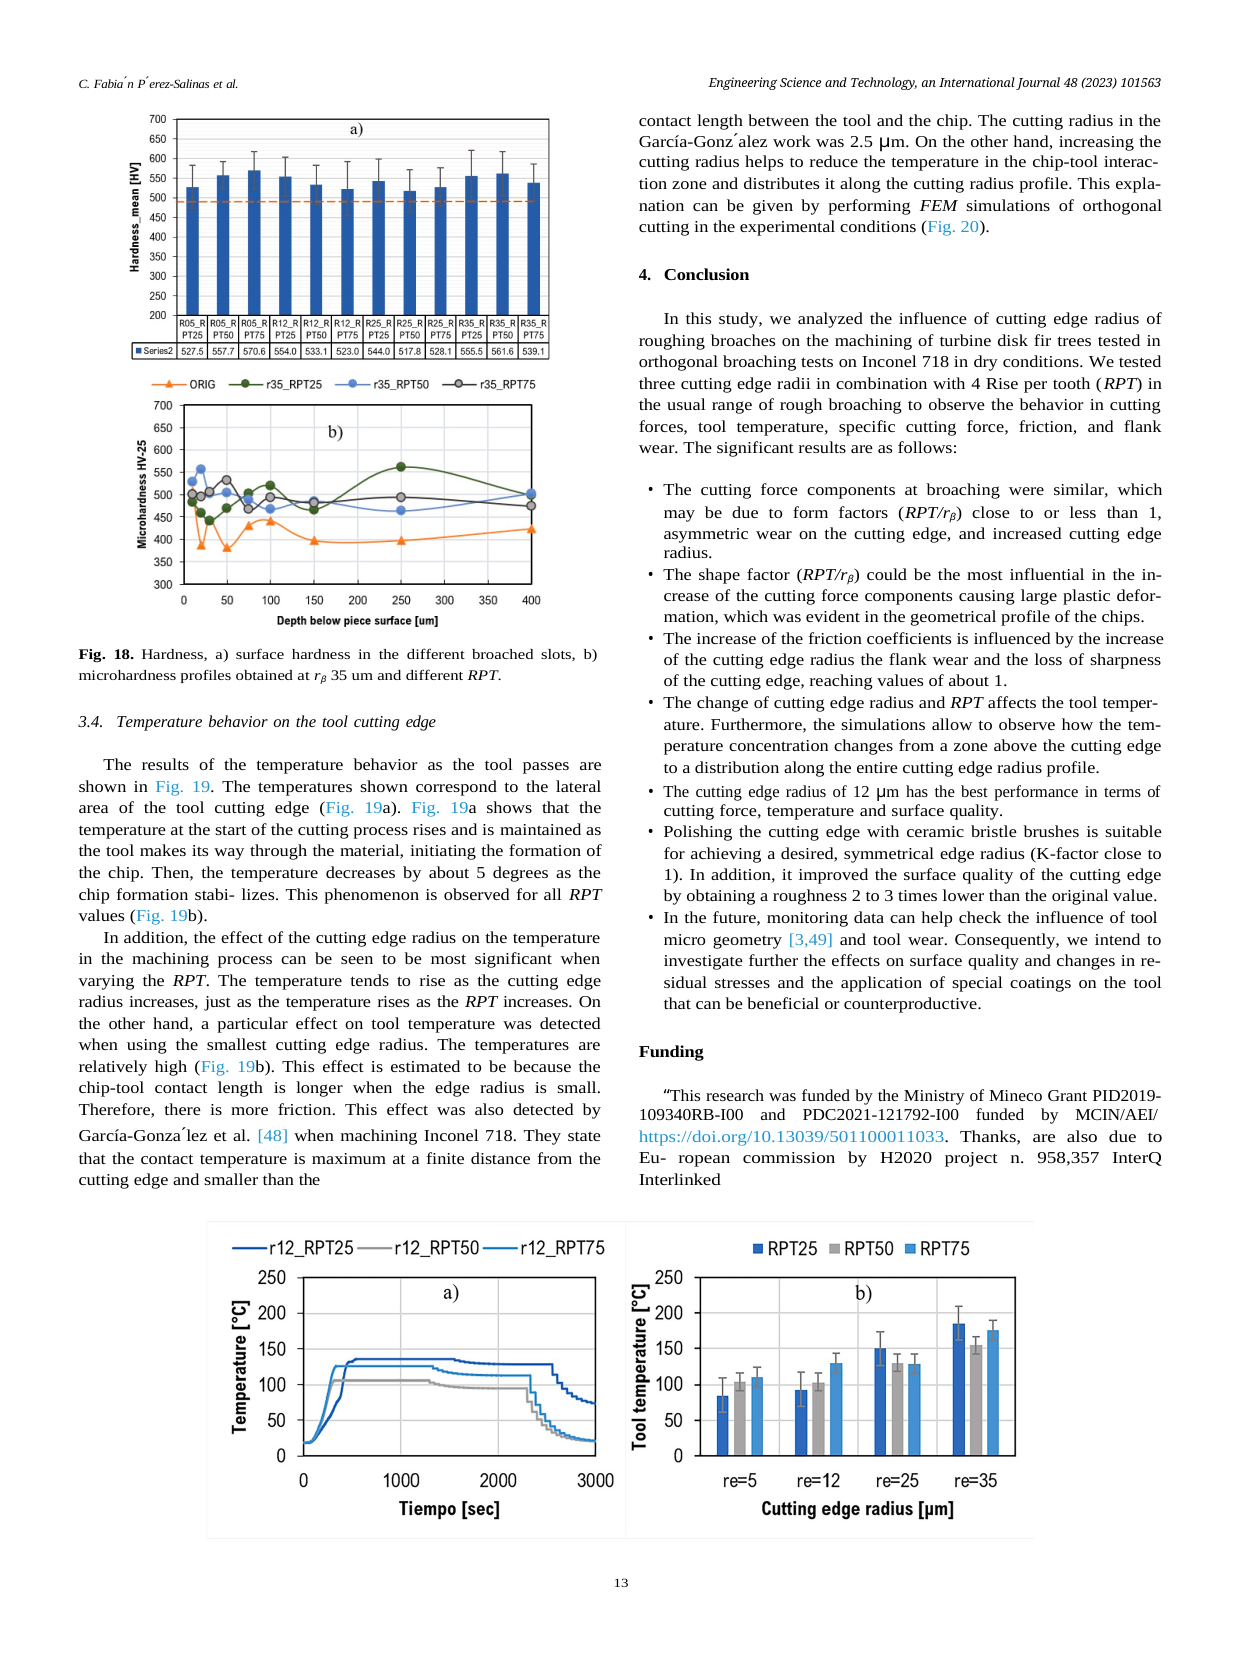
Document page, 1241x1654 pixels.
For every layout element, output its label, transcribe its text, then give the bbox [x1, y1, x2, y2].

text micro geometry [3,49] and tool wear. Consequently, we intend to investigate further the effects on surface quality and changes in re- sidual stresses and the application of special coatings on the tool that can be beneficial or counterproductive. [663, 929, 1162, 1013]
text ature. Furthermore, the simulations allow to observe how the tem- perature concentration changes from a zone above the cutting edge to a distribution along the entire cutting edge radius profile. [663, 714, 1162, 777]
list Temperature behavior on the tool cutting edge [78, 711, 605, 731]
text of the cutting edge radius the flank wear and the loss of sharpness of the cutting edge, reaching values of about 1. [663, 649, 1162, 690]
text cutting force, temperature and surface quality. [663, 802, 1178, 819]
text “This research was funded by the Ministry of Mineco Grant PID2019- 109340RB-I00 and PDC2021-121792-I00 funded by MCIN/AEI/ [638, 1085, 1162, 1123]
text contact length between the tool and the chip. The cutting radius in the García-Gonz´alez work was 2.5 μm. On the other hand, increasing the cutting radius helps to reduce the temperature in the chip-tool interac- [638, 112, 1162, 171]
subtitle Conclusion [638, 265, 1178, 284]
picture [206, 1221, 1034, 1539]
text Fig. 18. Hardness, a) surface hardness in the different broached slots, b) microhardness profiles obtained at rβ 35 um and different RPT. [78, 646, 605, 685]
list The cutting force components at broaching were similar, which may be due to form factors (RPT/rβ) close to or less than 1, asymmetric wear on the cutting edge, and increased cutting edge radius. [647, 478, 1162, 562]
list In the future, monitoring data can help check the influence of tool [648, 907, 1178, 928]
text In this study, we analyzed the influence of cutting edge radius of roughing broaches on the machining of turbine disk fir trees tested in orthogonal broaching tests on Inconel 718 in dry conditions. We tested three cutting edge radii in combination with 4 Rise per tooth (RPT) in the usual range of rough broaching to observe the behavior in cutting forces, tool temperature, specific cutting force, friction, and flank wear. The significant results are as follows: [638, 309, 1162, 457]
list The cutting edge radius of 12 µm has the best performance in terms of [648, 779, 1178, 802]
list The change of cutting edge radius and RPT affects the tool temper- [648, 692, 1178, 713]
text The results of the temperature behavior as the tool passes are shown in Fig. 19. The temperatures shown correspond to the lateral area of the tool cutting edge (Fig. 19a). Fig. 19a shows that the temperature at the start of the cutting process rises and is maintained as the tool makes its way through the material, initiating the formation of the chip. Then, the temperature decreases by about 5 degrees as the chip formation stabi- lizes. This phenomenon is observed for all RPT values (Fig. 19b). [78, 755, 601, 925]
subtitle Funding [638, 1042, 1178, 1061]
text https://doi.org/10.13039/501100011033. Thanks, are also due to Eu- ropean commission by H2020 project n. 958,357 InterQ Interlinked [638, 1126, 1162, 1189]
list The increase of the friction coefficients is influenced by the increase [648, 627, 1178, 649]
list Polishing the cutting edge with ceramic bristle brushes is suitable for achieving a desired, symmetrical edge radius (K-factor close to 1). In addition, it improved the surface quality of the cutting edge by obtaining a roughness 2 to 3 times lower than the original value. [647, 819, 1162, 905]
list The shape factor (RPT/rβ) could be the most influential in the in- crease of the cutting force components causing large plastic defor- mation, which was evident in the geometrical profile of the chips. [647, 562, 1162, 626]
text tion zone and distributes it along the cutting radius profile. This expla- nation can be given by performing FEM simulations of orthogonal cutting in the experimental conditions (Fig. 20). [638, 174, 1162, 236]
picture [129, 114, 550, 627]
text In addition, the effect of the cutting edge radius on the temperature in the machining process can be seen to be most significant when varying the RPT. The temperature tends to rise as the cutting edge radius increases, just as the temperature rises as the RPT increases. On the other hand, a particular effect on tool temperature was detected when using the smallest cutting edge radius. The temperatures are relatively high (Fig. 19b). This effect is estimated to be because the chip-tool contact length is longer when the edge radius is small. Therefore, there is more friction. This effect was also detected by García-Gonza´lez et al. [48] when machining Inconel 718. They state that the contact temperature is maximum at a finite distance from the cutting edge and smaller than the [78, 927, 601, 1189]
